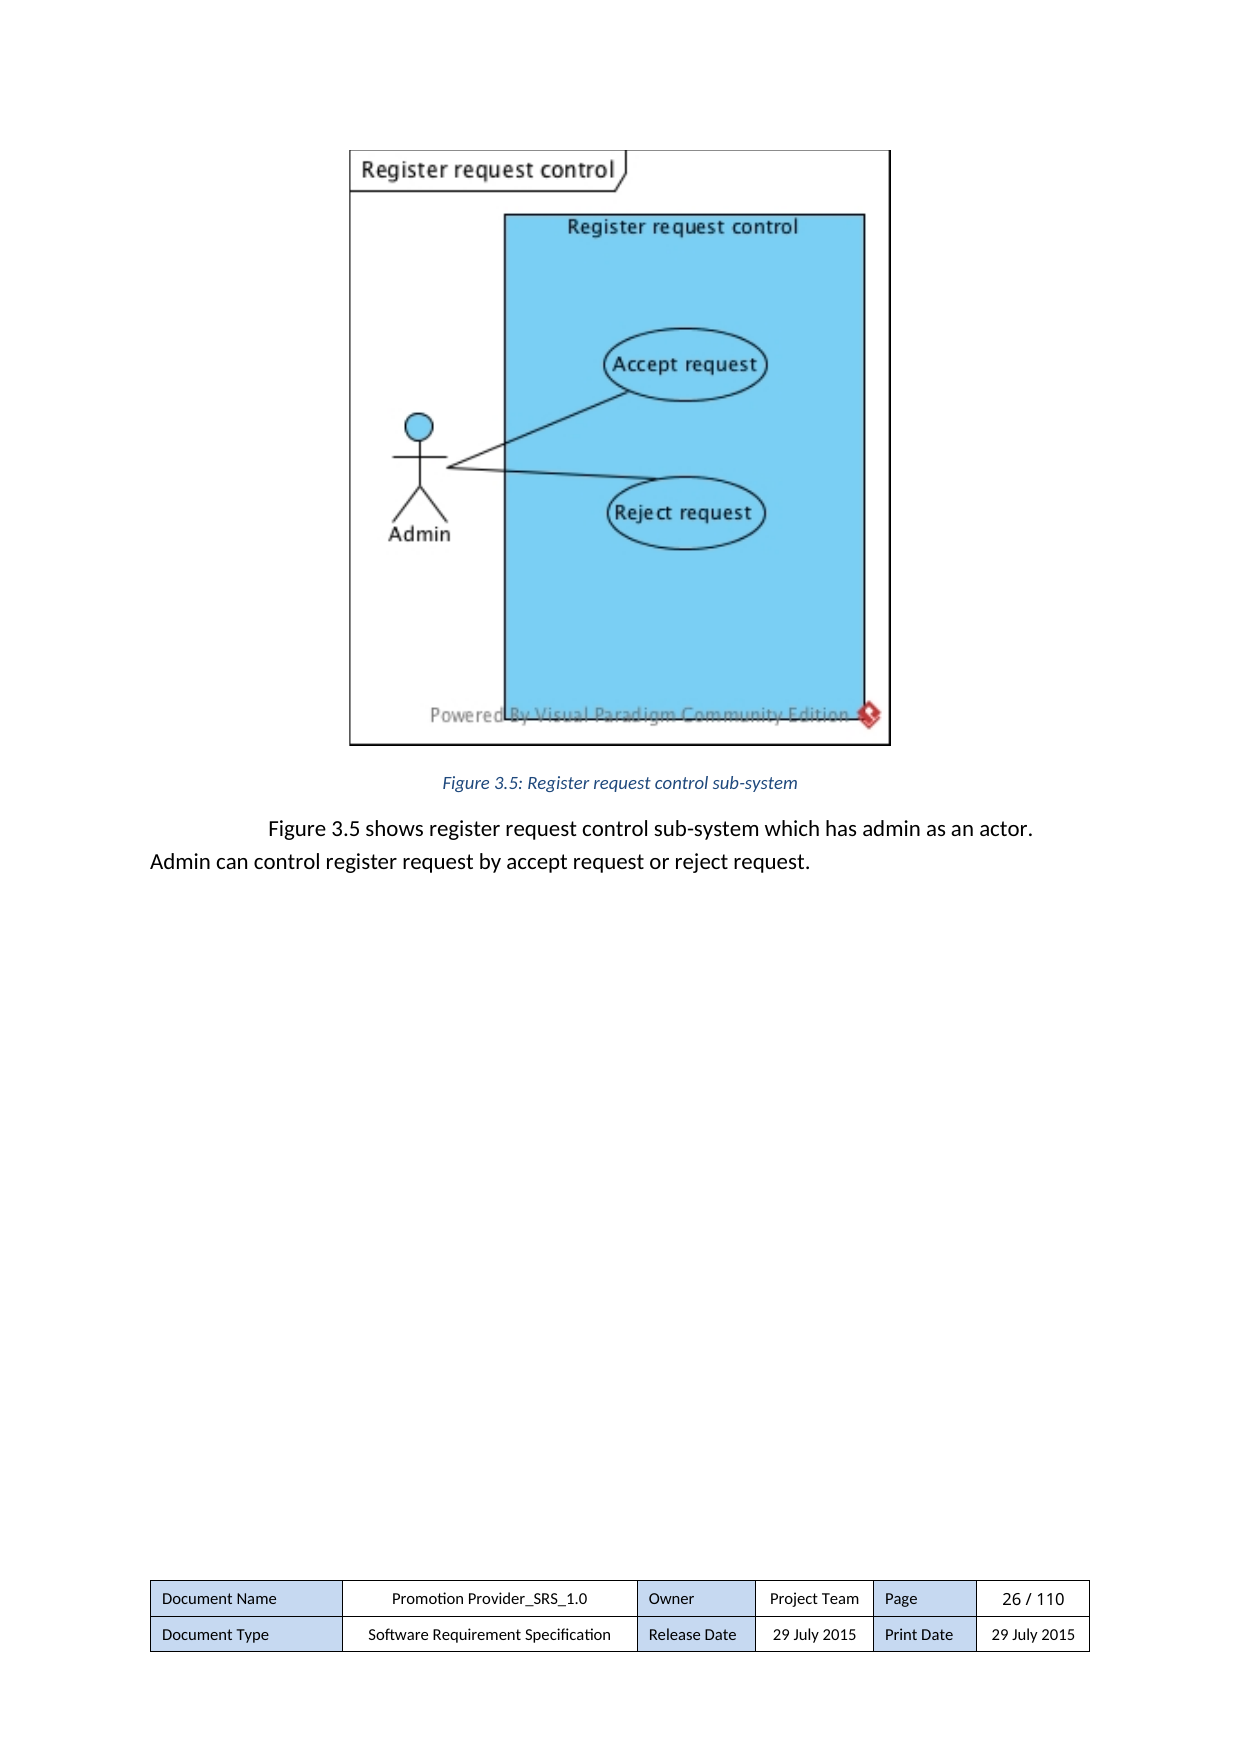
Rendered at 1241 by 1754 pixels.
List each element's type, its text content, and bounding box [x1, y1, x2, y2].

picture [349, 150, 891, 746]
text Figure 3.5: Register request control sub-system [150, 771, 1090, 794]
text Figure 3.5 shows register request control sub-system which has admin as an actor. Admin can control register request by accept request or reject request. [150, 814, 1090, 875]
